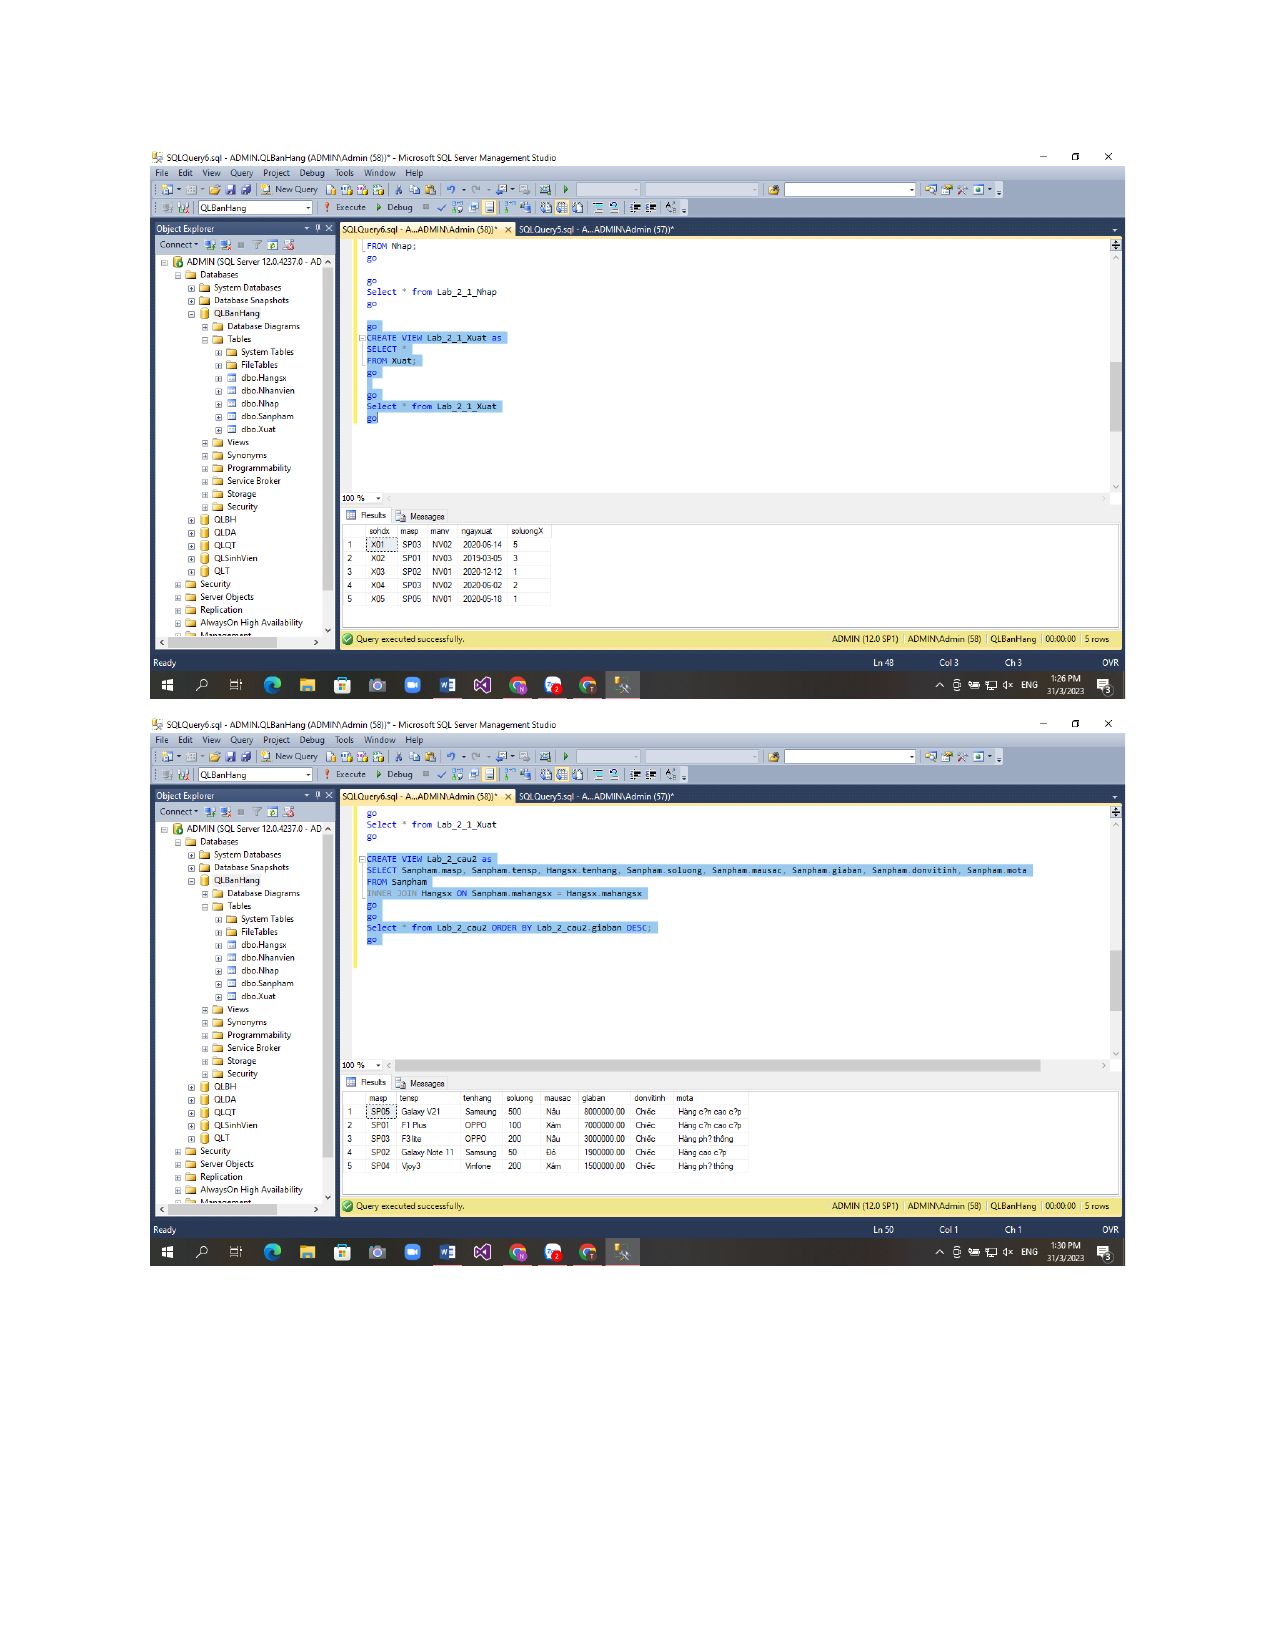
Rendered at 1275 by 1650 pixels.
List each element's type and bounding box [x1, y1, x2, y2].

picture [150, 150, 1125, 699]
picture [150, 717, 1125, 1266]
